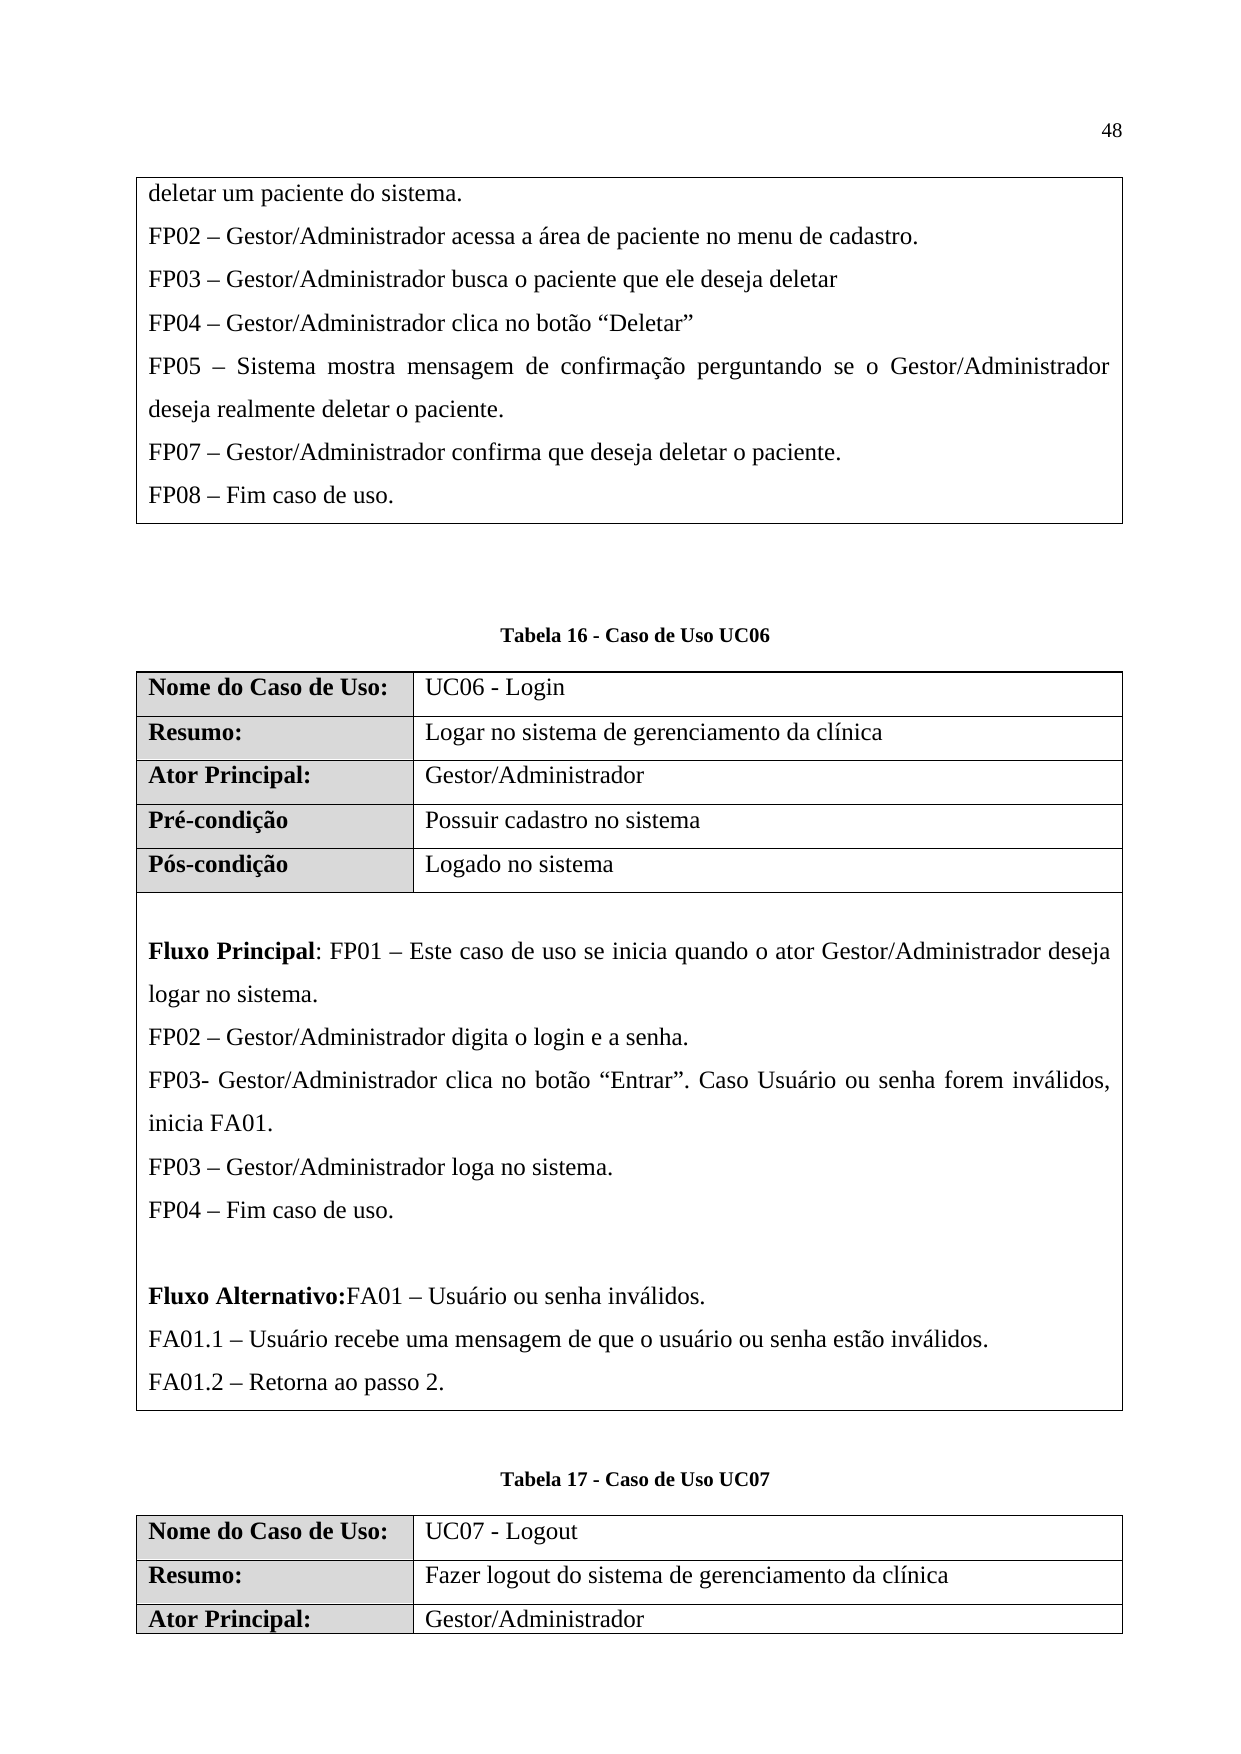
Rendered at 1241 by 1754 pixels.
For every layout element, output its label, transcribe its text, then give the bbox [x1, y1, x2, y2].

table_header UC06 - Login [414, 673, 1122, 716]
table_cell Pré-condição [137, 805, 413, 848]
table_cell Fluxo Principal: FP01 – Este caso de uso se inicia quando o ator Gestor/Administrador deseja logar no sistema. FP02 – Gestor/Administrador digita o login e a senha. FP03- Gestor/Administrador clica no botão “Entrar”. Caso Usuário ou senha forem inválidos, inicia FA01. FP03 – Gestor/Administrador loga no sistema. FP04 – Fim caso de uso. Fluxo Alternativo:FA01 – Usuário ou senha inválidos. FA01.1 – Usuário recebe uma mensagem de que o usuário ou senha estão inválidos. FA01.2 – Retorna ao passo 2. [137, 893, 1122, 1410]
table_cell Fazer logout do sistema de gerenciamento da clínica [414, 1561, 1122, 1603]
table_cell Resumo: [137, 1561, 413, 1603]
table_header Nome do Caso de Uso: [137, 673, 413, 716]
table_cell Resumo: [137, 717, 413, 759]
table_header UC07 - Logout [414, 1516, 1122, 1559]
table_header Nome do Caso de Uso: [137, 1516, 413, 1559]
table_cell Logado no sistema [414, 849, 1122, 892]
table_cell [414, 1605, 1122, 1633]
table_cell Ator Principal: [137, 1605, 413, 1633]
table_cell Ator Principal: [137, 761, 413, 804]
table_cell Possuir cadastro no sistema [414, 805, 1122, 848]
table_cell Logar no sistema de gerenciamento da clínica [414, 717, 1122, 759]
table_cell Gestor/Administrador [414, 761, 1122, 804]
table_cell Pós-condição [137, 849, 413, 892]
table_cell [137, 178, 1122, 523]
